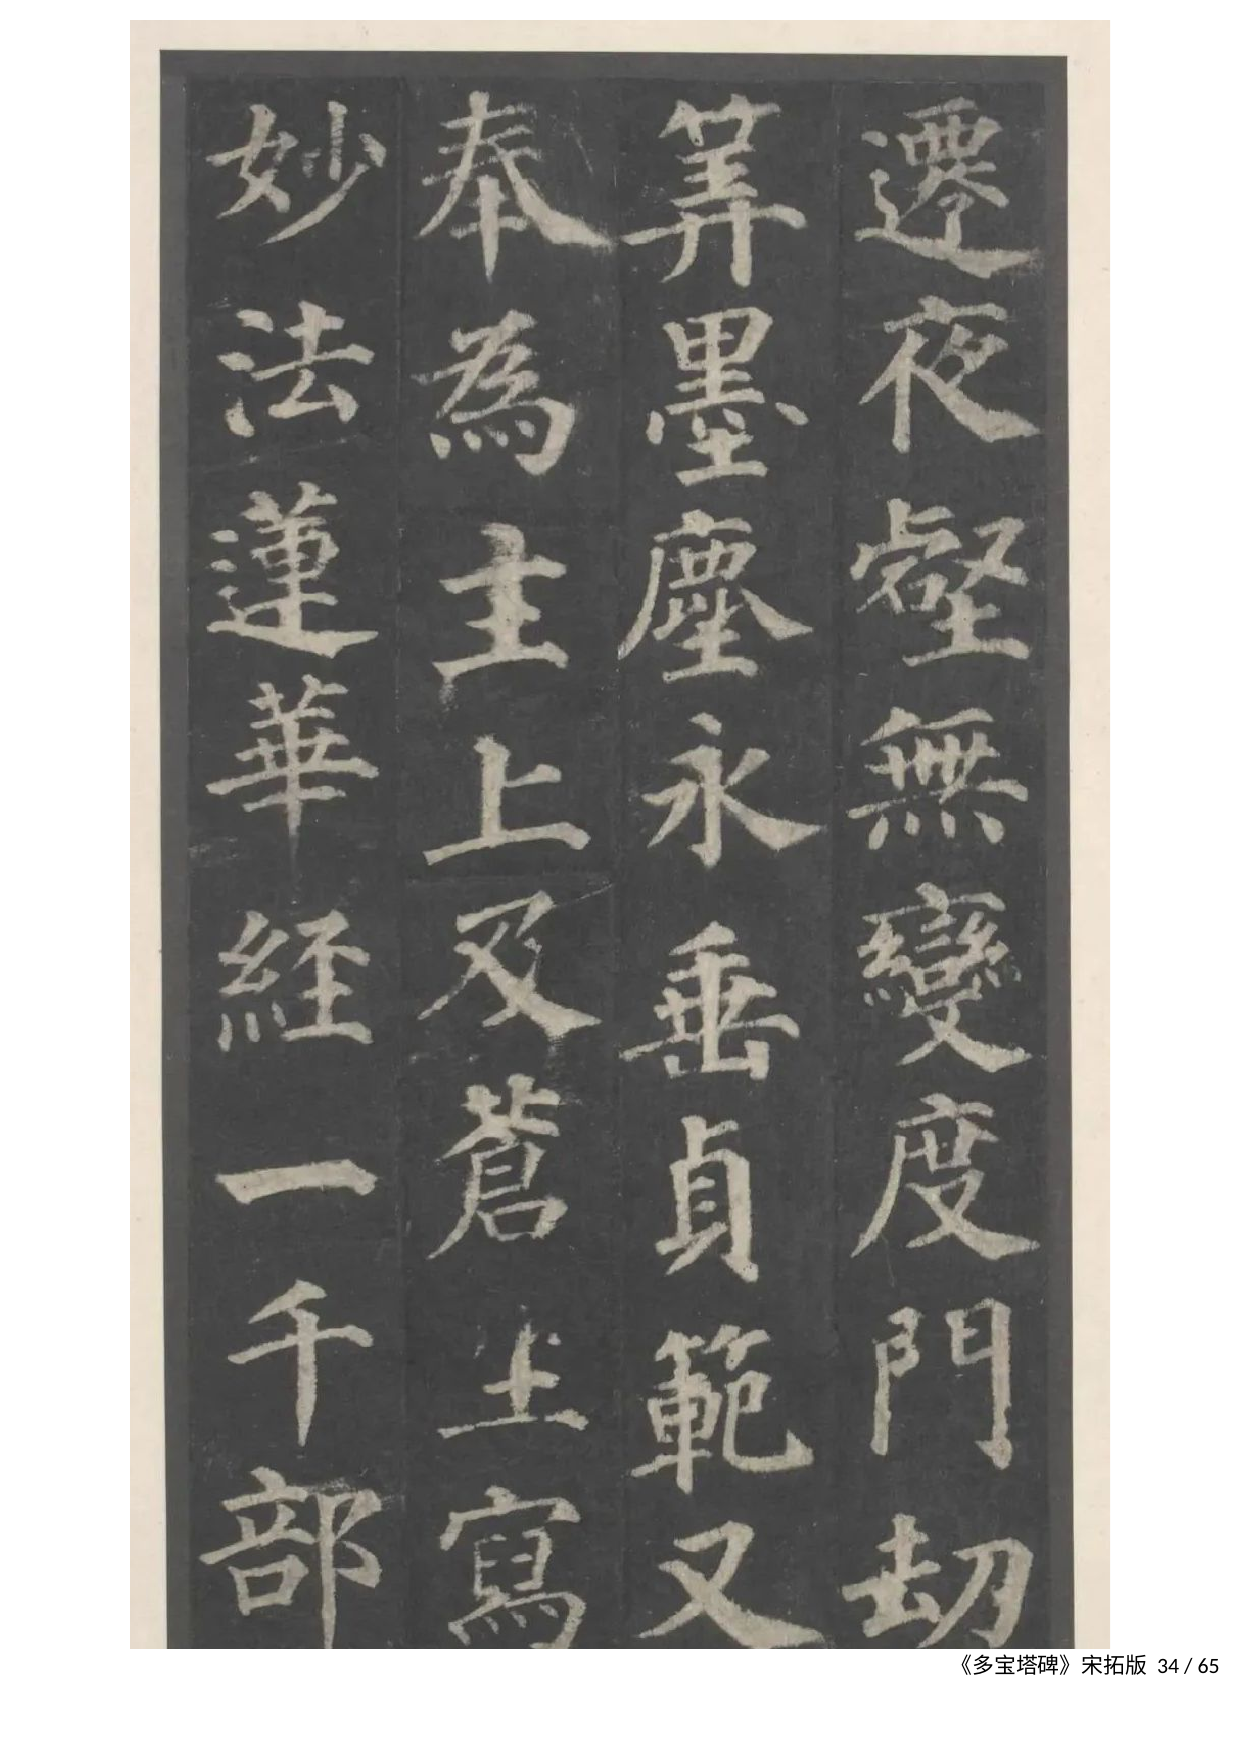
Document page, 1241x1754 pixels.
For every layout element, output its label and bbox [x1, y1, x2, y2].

picture [130, 20, 1111, 1649]
